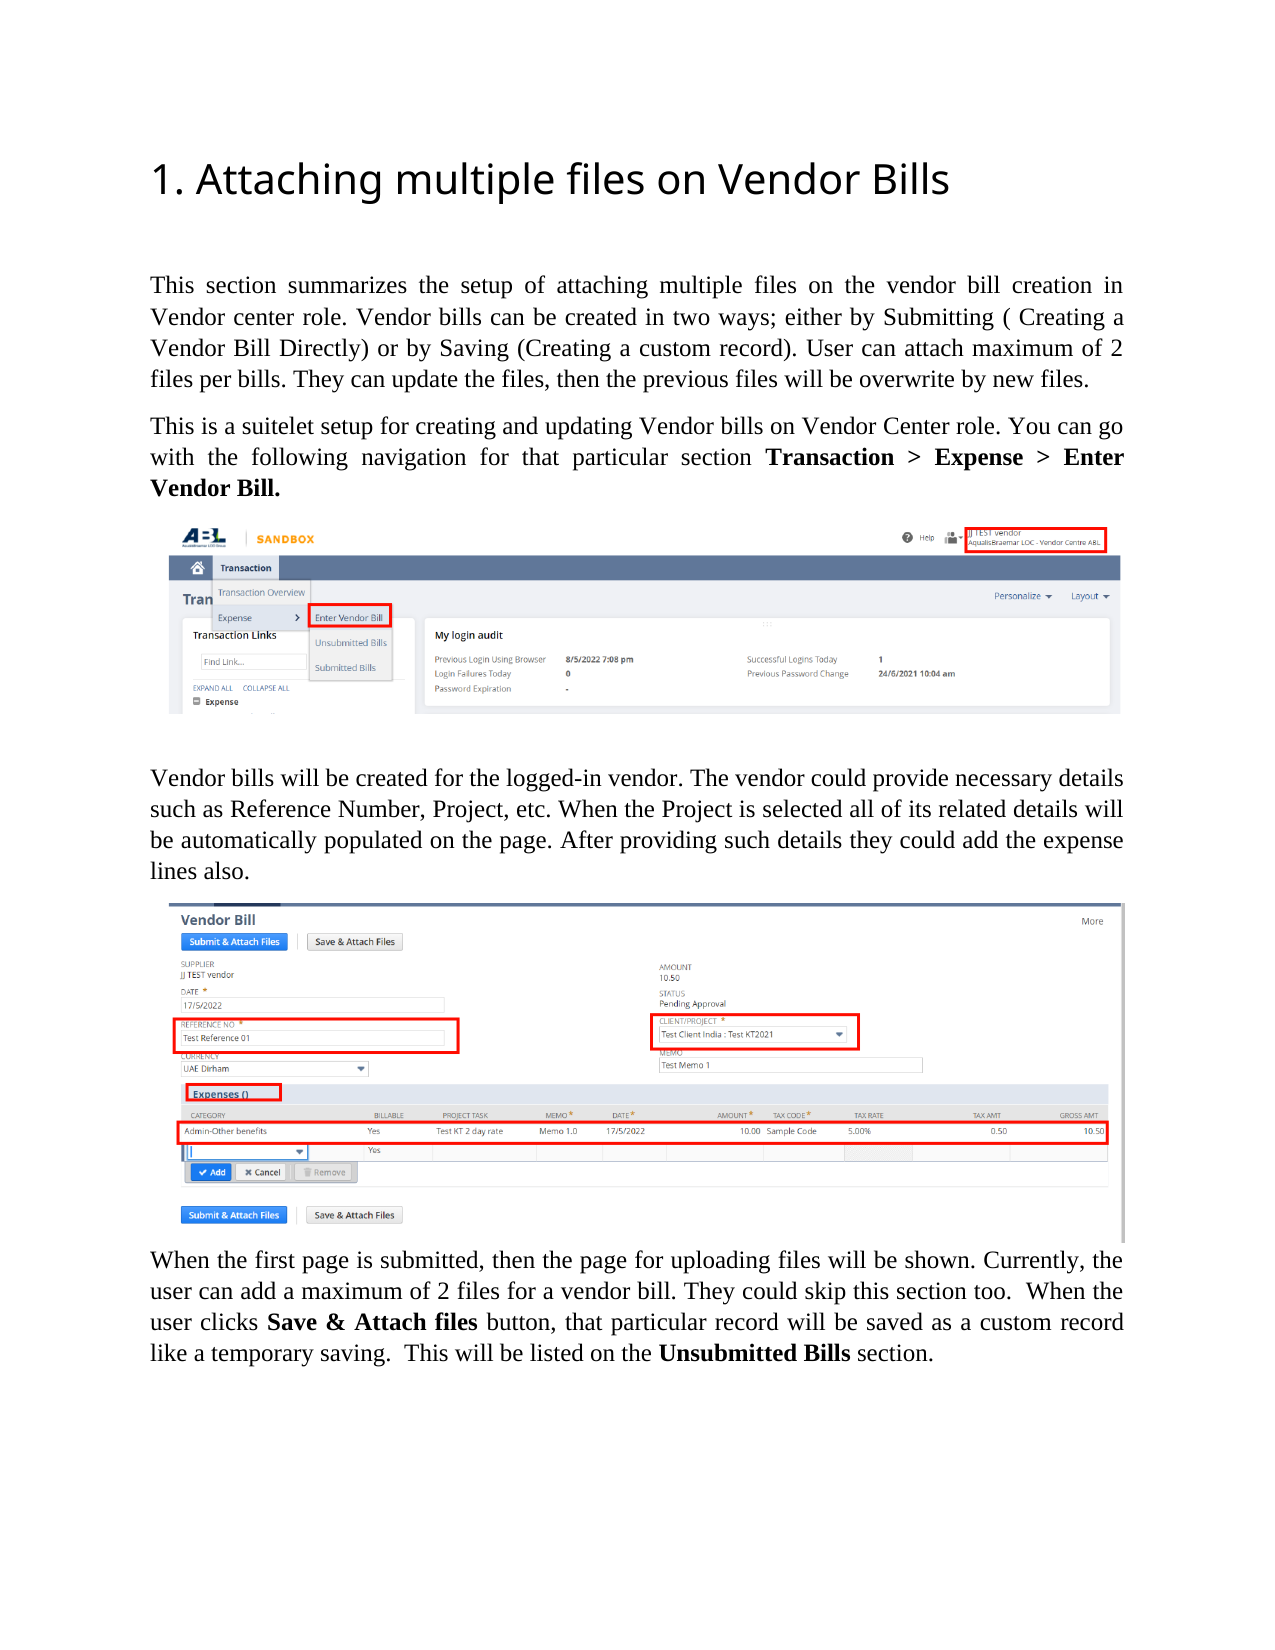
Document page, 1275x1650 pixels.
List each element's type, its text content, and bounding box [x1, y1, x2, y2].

text Vendor bills will be created for the logged-in vendor. The vendor could provide necessary details such as Reference Number, Project, etc. When the Project is selected all of its related details will be automatically populated on the page. After providing such details they could add the expense lines also. [150, 763, 1125, 884]
text This is a suitelet setup for creating and updating Vendor bills on Vendor Center role. You can go with the following navigation for that particular section Transaction > Expense > Enter Vendor Bill. [150, 411, 1125, 502]
subtitle 1. Attaching multiple files on Vendor Bills [150, 150, 1125, 207]
text This section summarizes the setup of attaching multiple files on the vendor bill creation in Vendor center role. Vendor bills can be created in two ways; either by Submitting ( Creating a Vendor Bill Directly) or by Saving (Creating a custom record). User can attach maximum of 2 files per bills. They can update the files, then the previous files will be overwrite by new files. [150, 271, 1125, 392]
text When the first page is submitted, then the page for uploading files will be shown. Currently, the user can add a maximum of 2 files for a vendor bill. They could skip this section too. When the user clicks Save & Attach files button, that particular record will be saved as a custom record like a temporary saving. This will be listed on the Unsubmitted Bills section. [150, 903, 1125, 1367]
